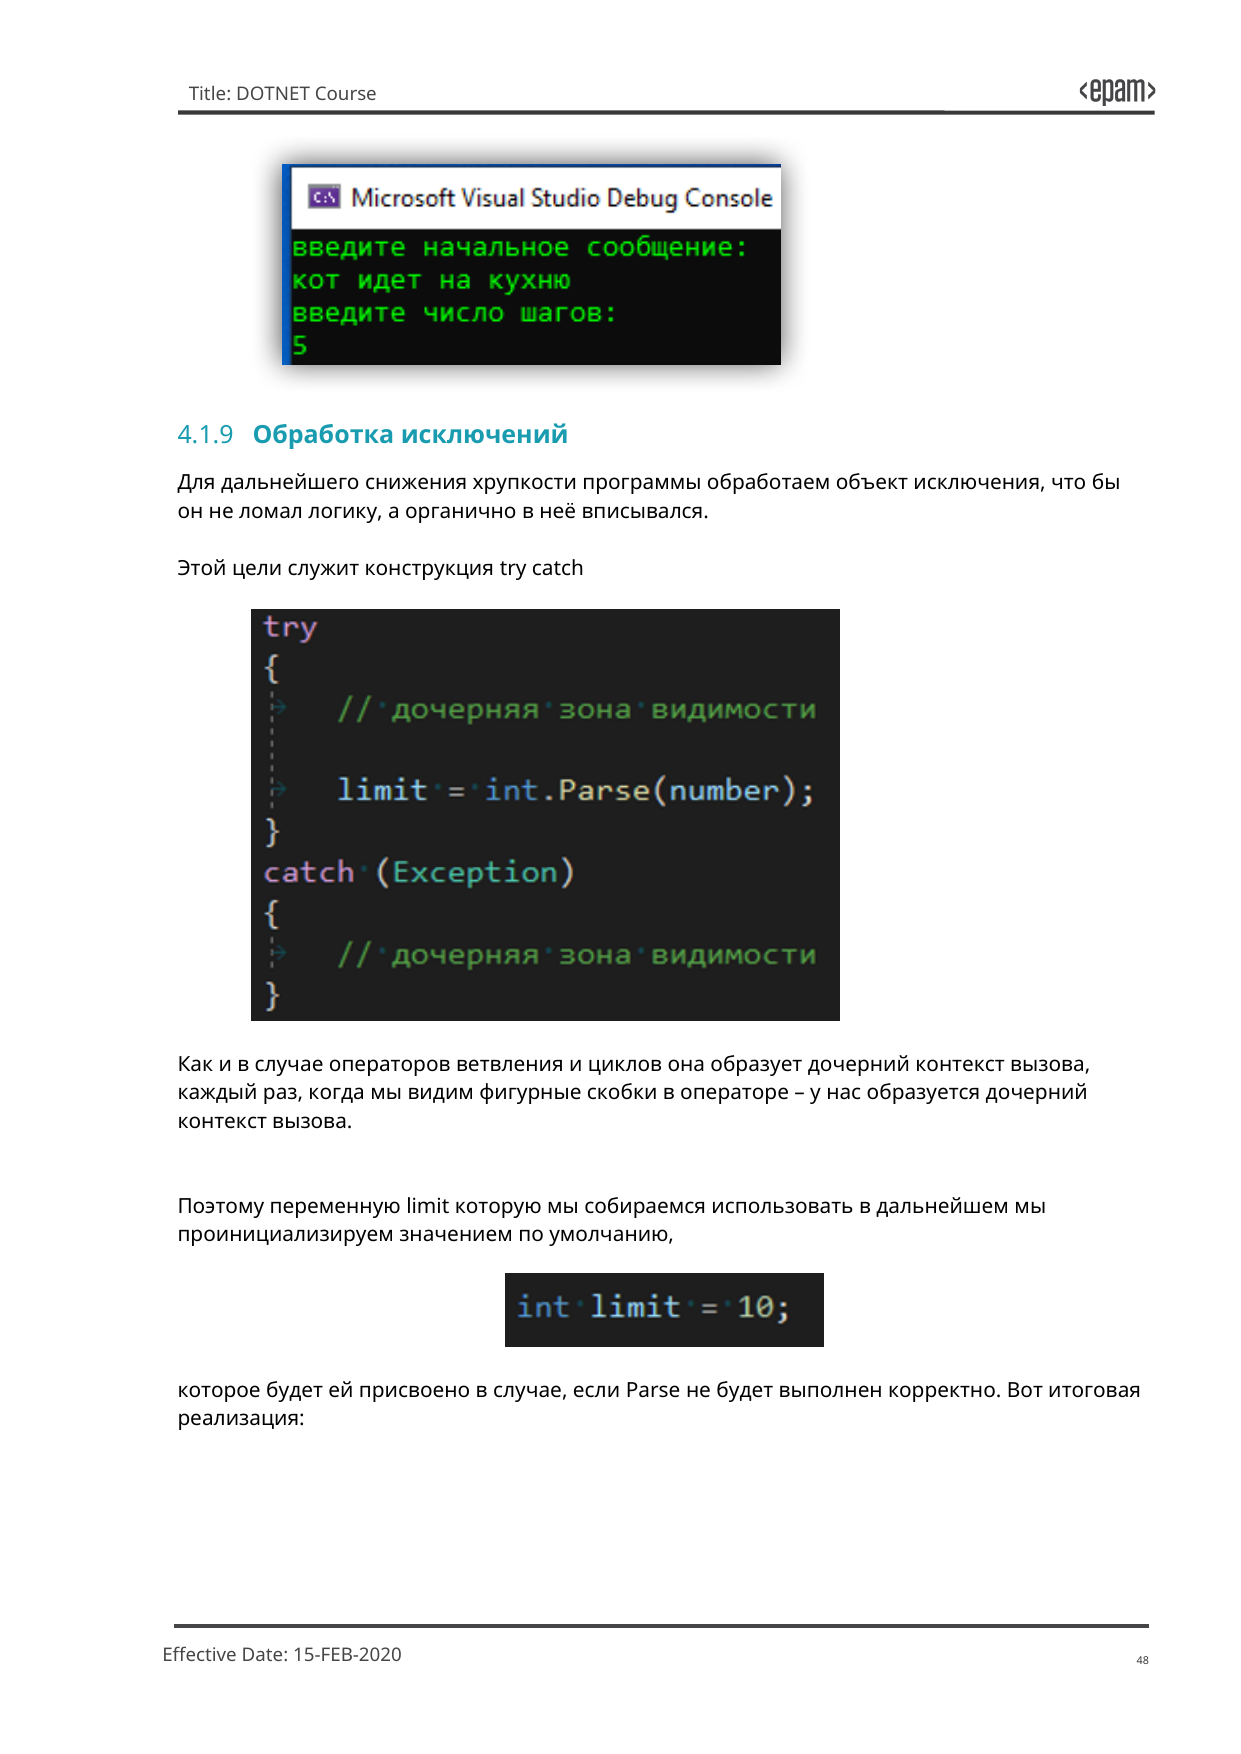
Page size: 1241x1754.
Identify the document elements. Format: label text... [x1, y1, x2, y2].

text Поэтому переменную limit которую мы собираемся использовать в дальнейшем мы проинициализируем значением по умолчанию, [177, 1191, 1152, 1248]
text которое будет ей присвоено в случае, если Parse не будет выполнен корректно. Вот итоговая реализация: [177, 1375, 1152, 1432]
picture [505, 1273, 824, 1347]
text Этой цели служит конструкция try catch [177, 553, 1152, 581]
text Для дальнейшего снижения хрупкости программы обработаем объект исключения, что бы он не ломал логику, а органично в неё вписывался. [177, 467, 1152, 524]
subtitle Обработка исключений [177, 417, 1152, 451]
text Как и в случае операторов ветвления и циклов она образует дочерний контекст вызова, каждый раз, когда мы видим фигурные скобки в операторе – у нас образуется дочерний контекст вызова. [177, 1049, 1152, 1134]
picture [282, 164, 781, 365]
picture [251, 609, 840, 1021]
